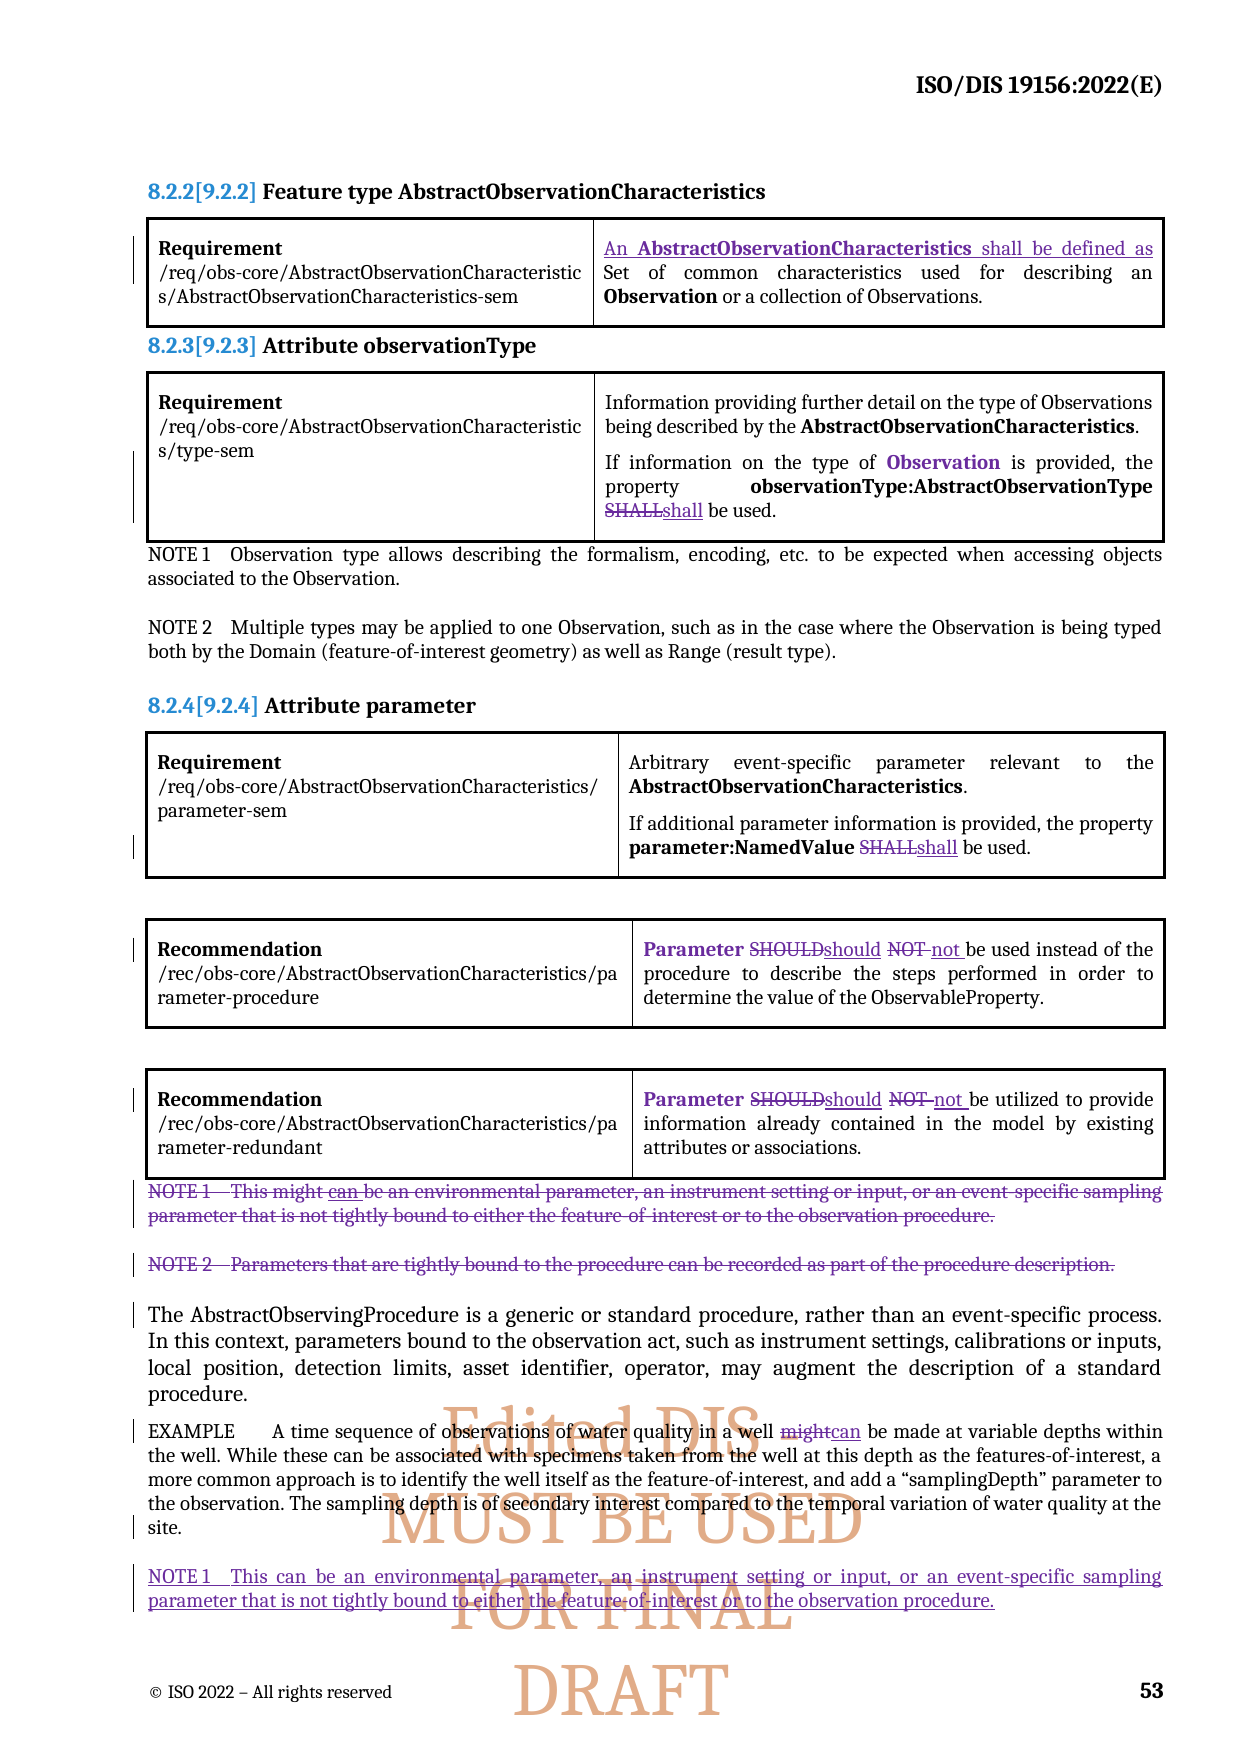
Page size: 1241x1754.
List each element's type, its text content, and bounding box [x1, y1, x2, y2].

table_header Parameter be used instead of the procedure to describe the steps performed in order to determine the value of the ObservableProperty. [633, 921, 1163, 1026]
table_header Recommendation /rec/obs-core/AbstractObservationCharacteristics/parameter-procedure [148, 921, 632, 1026]
table_header Requirement /req/obs-core/AbstractObservationCharacteristics/type-sem [149, 374, 594, 539]
table_header Arbitrary event-specific parameter relevant to the AbstractObservationCharacteristics. If additional parameter information is provided, the property parameter:NamedValue be used. [619, 734, 1163, 876]
table_header Requirement /req/obs-core/AbstractObservationCharacteristics/parameter-sem [148, 734, 618, 876]
table_header Set of common characteristics used for describing an Observation or a collection of Observations. [594, 220, 1162, 325]
subtitle Attribute observationType [148, 334, 1163, 358]
table_header Parameter be utilized to provide information already contained in the model by existing attributes or associations. [633, 1071, 1163, 1177]
text NOTE 1 Observation type allows describing the formalism, encoding, etc. to be expected when accessing objects associated to the Observation. [148, 543, 1163, 591]
text EXAMPLE A time sequence of observations of water quality in a well be made at variable depths within the well. While these can be associated with specimens taken from the well at this depth as the features-of-interest, a more common approach is to identify the well itself as the feature-of-interest, and add a “samplingDepth” parameter to the observation. The sampling depth is of secondary interest compared to the temporal variation of water quality at the site. [148, 1419, 1163, 1539]
text The AbstractObservingProcedure is a generic or standard procedure, rather than an event-specific process. In this context, parameters bound to the observation act, such as instrument settings, calibrations or inputs, local position, detection limits, asset identifier, operator, may augment the description of a standard procedure. [148, 1302, 1163, 1407]
text NOTE 2 Multiple types may be applied to one Observation, such as in the case where the Observation is being typed both by the Domain (feature-of-interest geometry) as well as Range (result type). [148, 616, 1163, 663]
table_header Requirement /req/obs-core/AbstractObservationCharacteristics/AbstractObservationCharacteristics-sem [149, 220, 593, 325]
table_header Information providing further detail on the type of Observations being described by the AbstractObservationCharacteristics. If information on the type of Observation is provided, the property observationType:AbstractObservationType be used. [595, 374, 1162, 539]
subtitle Feature type AbstractObservationCharacteristics [148, 180, 1163, 204]
subtitle Attribute parameter [148, 695, 1163, 719]
table_header Recommendation /rec/obs-core/AbstractObservationCharacteristics/parameter-redundant [148, 1071, 632, 1177]
